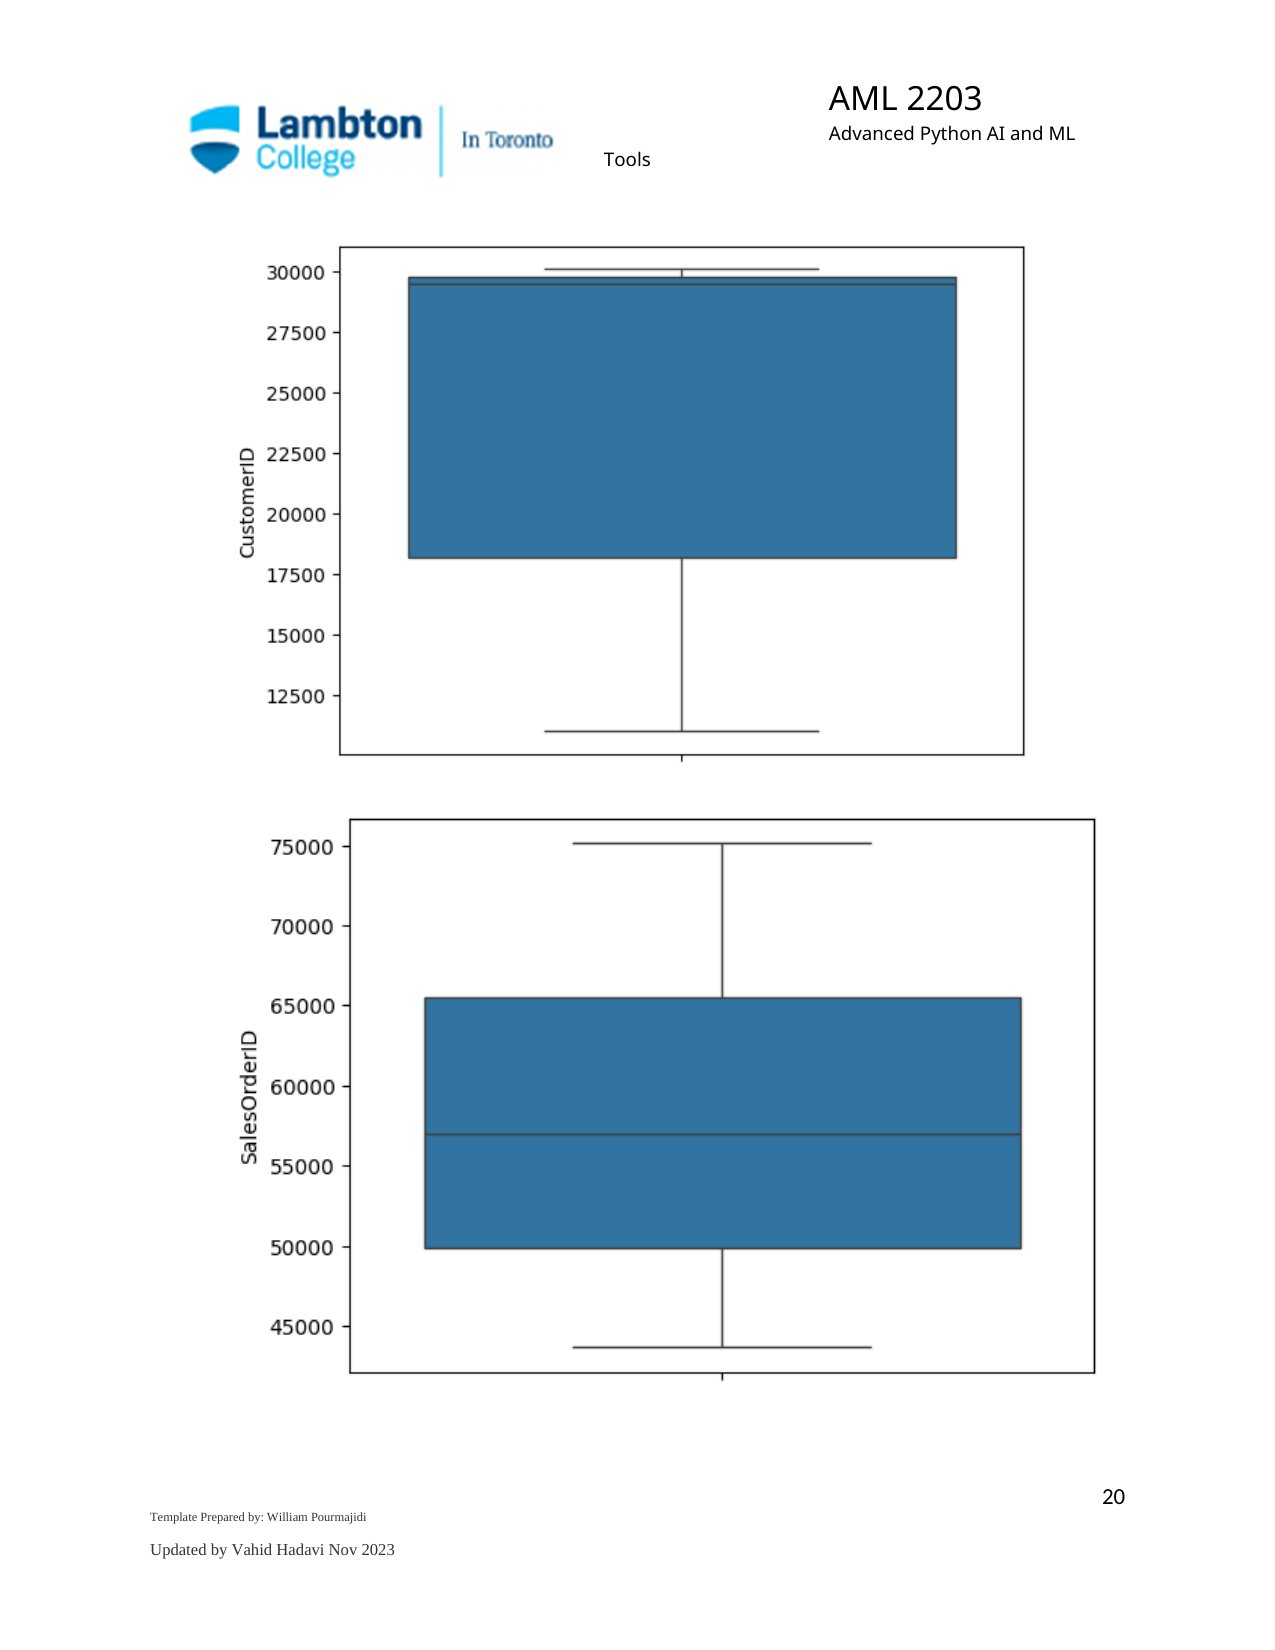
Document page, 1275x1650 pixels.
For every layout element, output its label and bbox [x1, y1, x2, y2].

picture [225, 804, 1109, 1395]
picture [187, 102, 556, 179]
picture [225, 233, 1037, 775]
